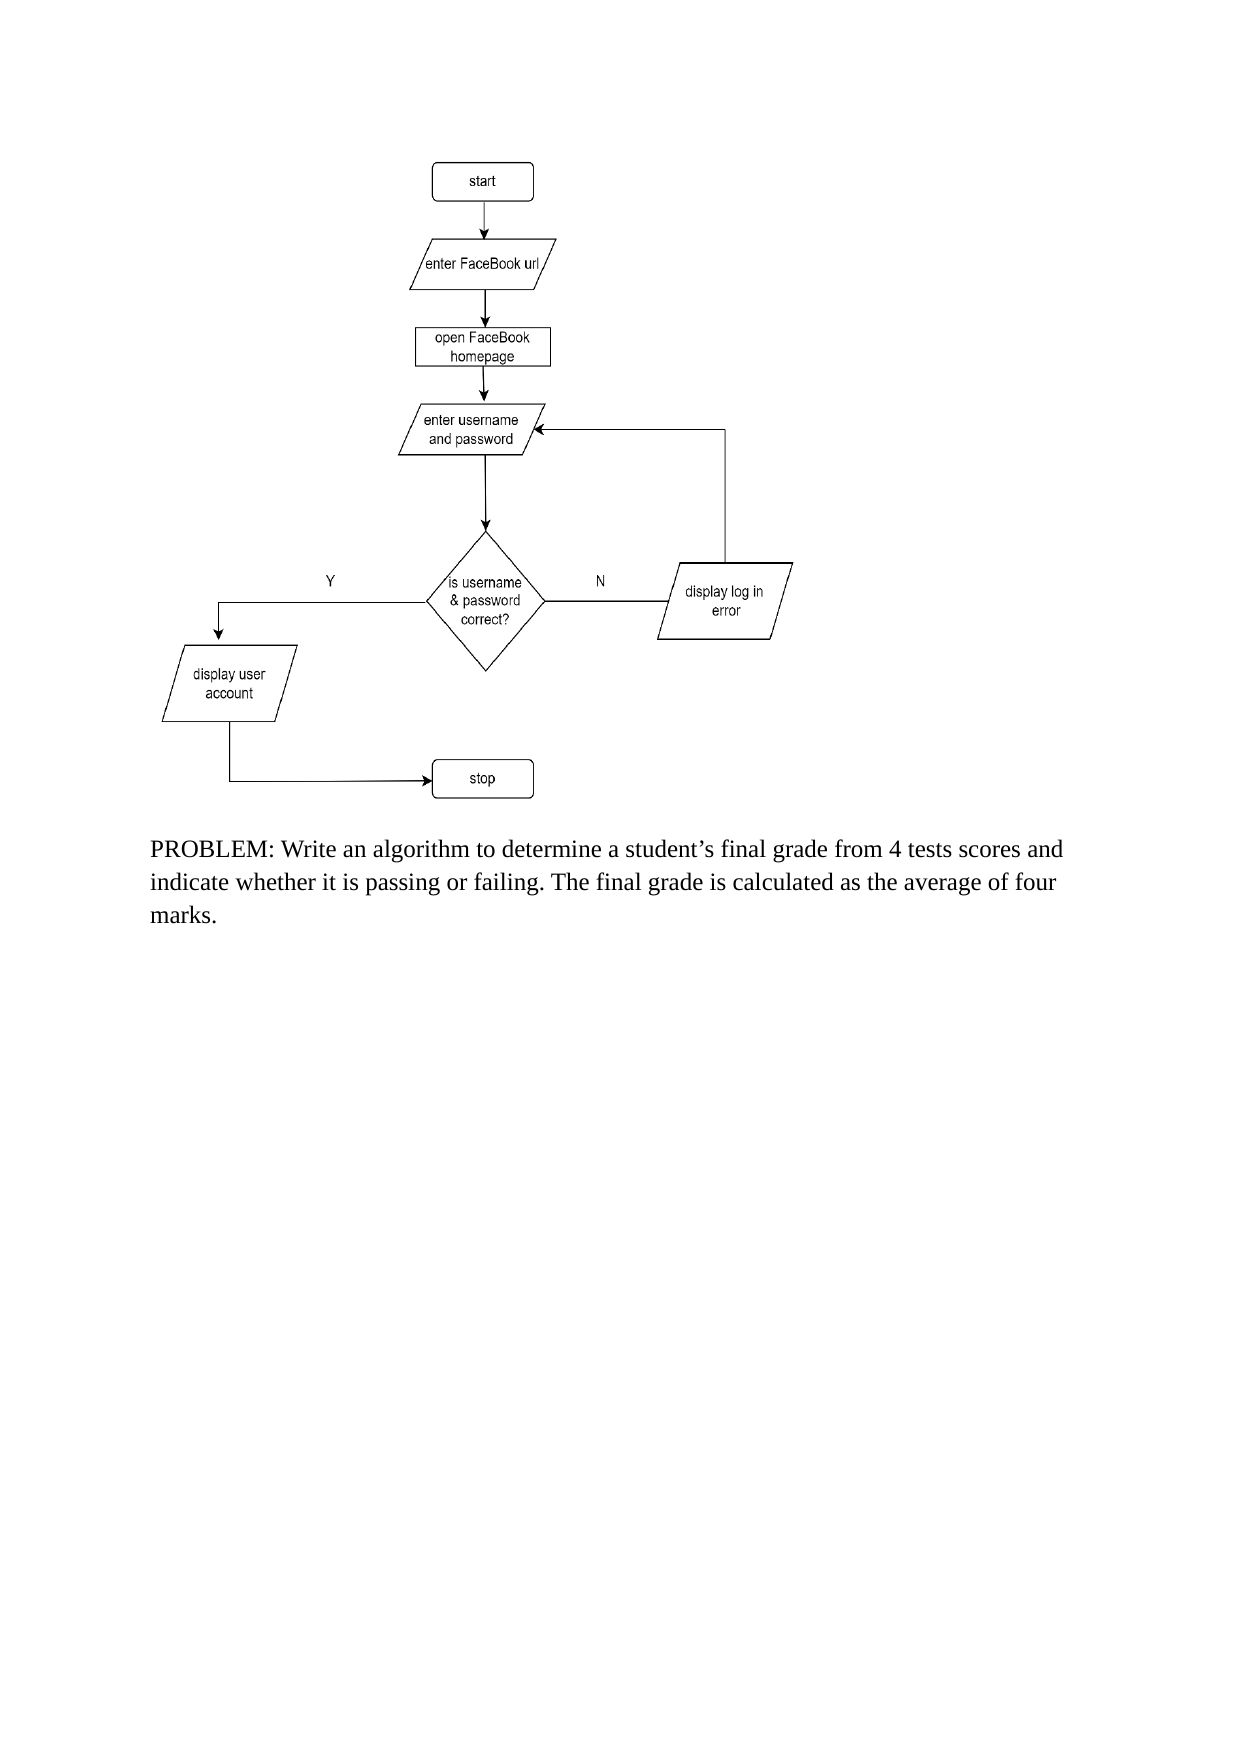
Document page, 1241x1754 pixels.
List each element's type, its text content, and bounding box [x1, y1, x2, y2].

text PROBLEM: Write an algorithm to determine a student’s final grade from 4 tests scores and indicate whether it is passing or failing. The final grade is calculated as the average of four marks. [150, 834, 1090, 929]
picture [150, 150, 803, 811]
